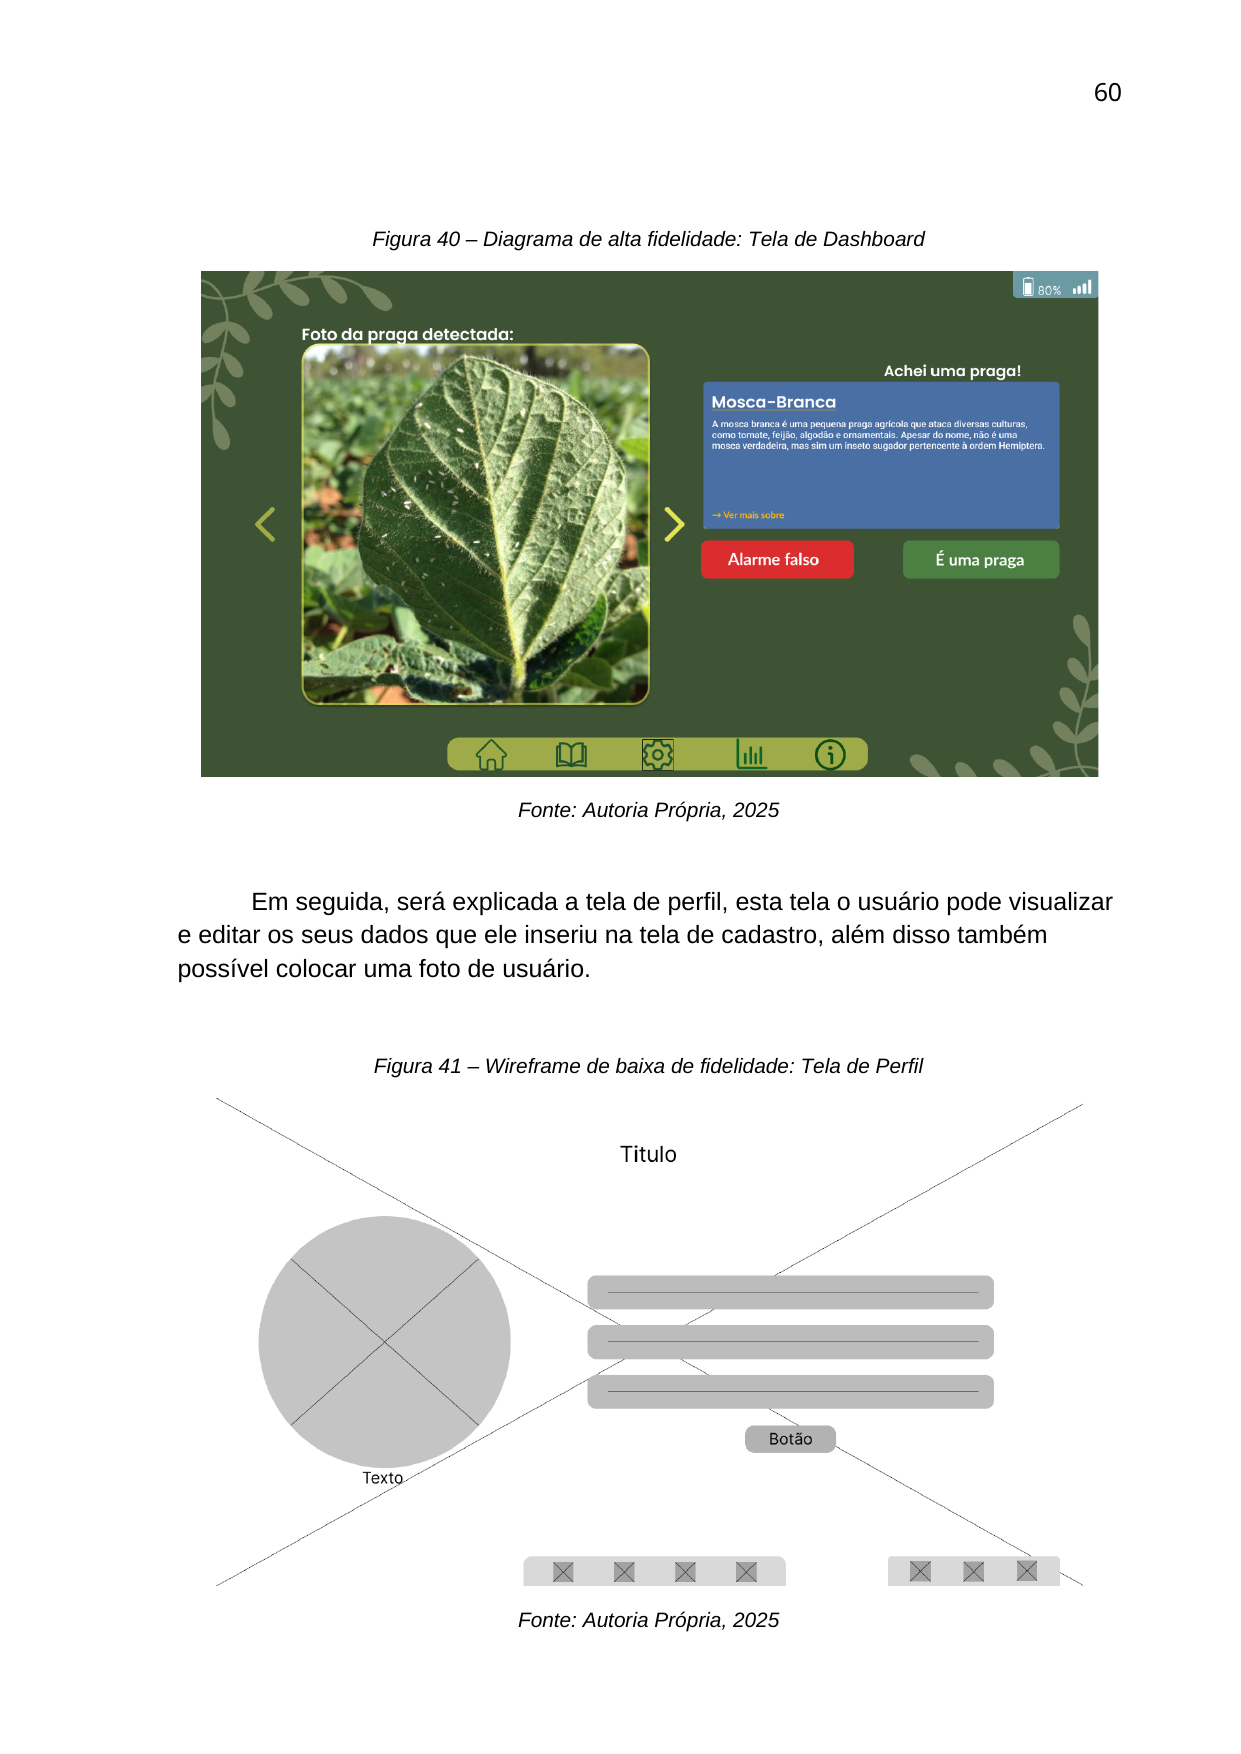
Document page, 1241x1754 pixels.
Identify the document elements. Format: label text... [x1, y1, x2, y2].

text Fonte: Autoria Própria, 2025 [177, 1608, 1122, 1632]
picture [216, 1098, 1084, 1586]
text Em seguida, será explicada a tela de perfil, esta tela o usuário pode visualizar e editar os seus dados que ele inseriu na tela de cadastro, além disso também possível colocar uma foto de usuário. [177, 887, 1122, 982]
text Figura 41 – Wireframe de baixa de fidelidade: Tela de Perfil [177, 1054, 1122, 1078]
picture [201, 271, 1099, 777]
text Figura 40 – Diagrama de alta fidelidade: Tela de Dashboard [177, 227, 1122, 251]
text Fonte: Autoria Própria, 2025 [177, 798, 1122, 822]
